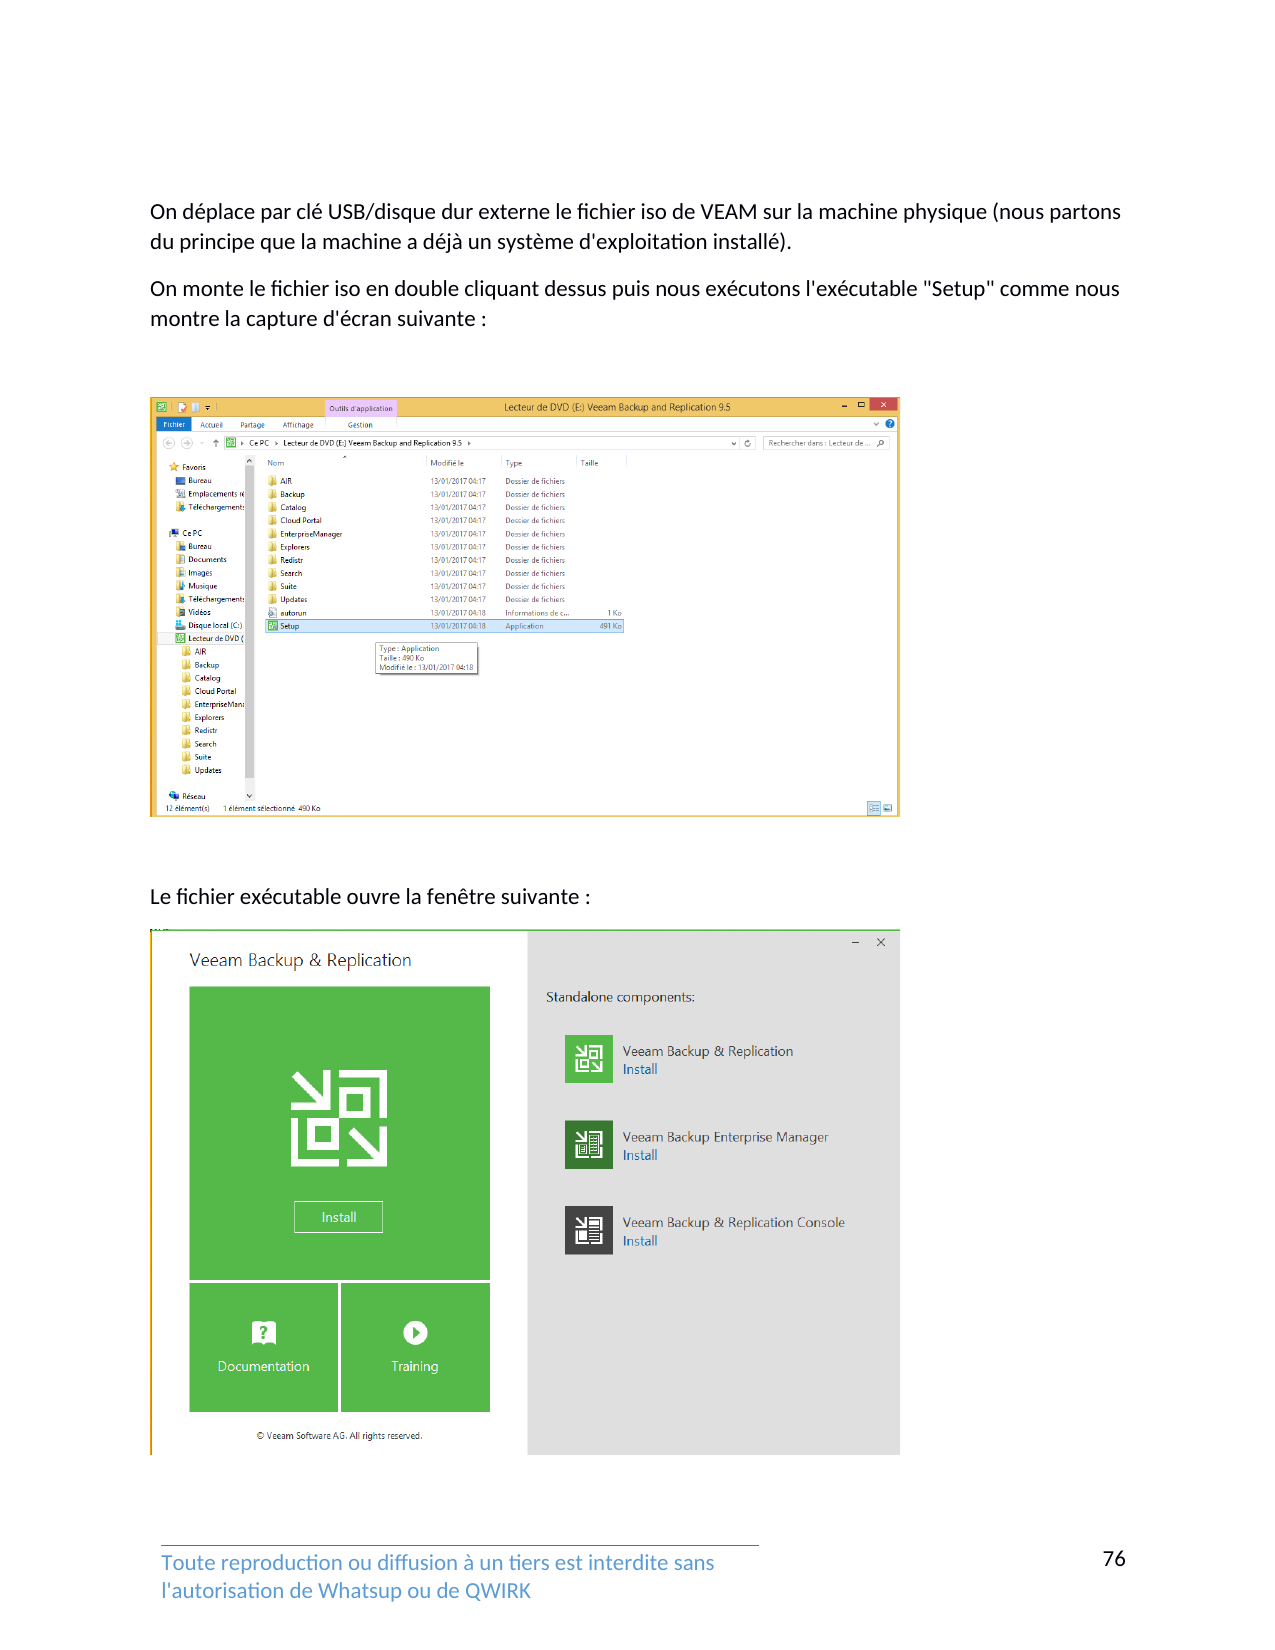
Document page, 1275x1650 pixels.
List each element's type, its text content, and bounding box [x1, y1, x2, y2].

picture [150, 397, 901, 817]
text On monte le fichier iso en double cliquant dessus puis nous exécutons l'exécutable "Setup" comme nous montre la capture d'écran suivante : [150, 274, 1125, 332]
picture [150, 929, 901, 1455]
text Le fichier exécutable ouvre la fenêtre suivante : [150, 882, 1125, 910]
text On déplace par clé USB/disque dur externe le fichier iso de VEAM sur la machine physique (nous partons du principe que la machine a déjà un système d'exploitation installé). [150, 197, 1125, 255]
